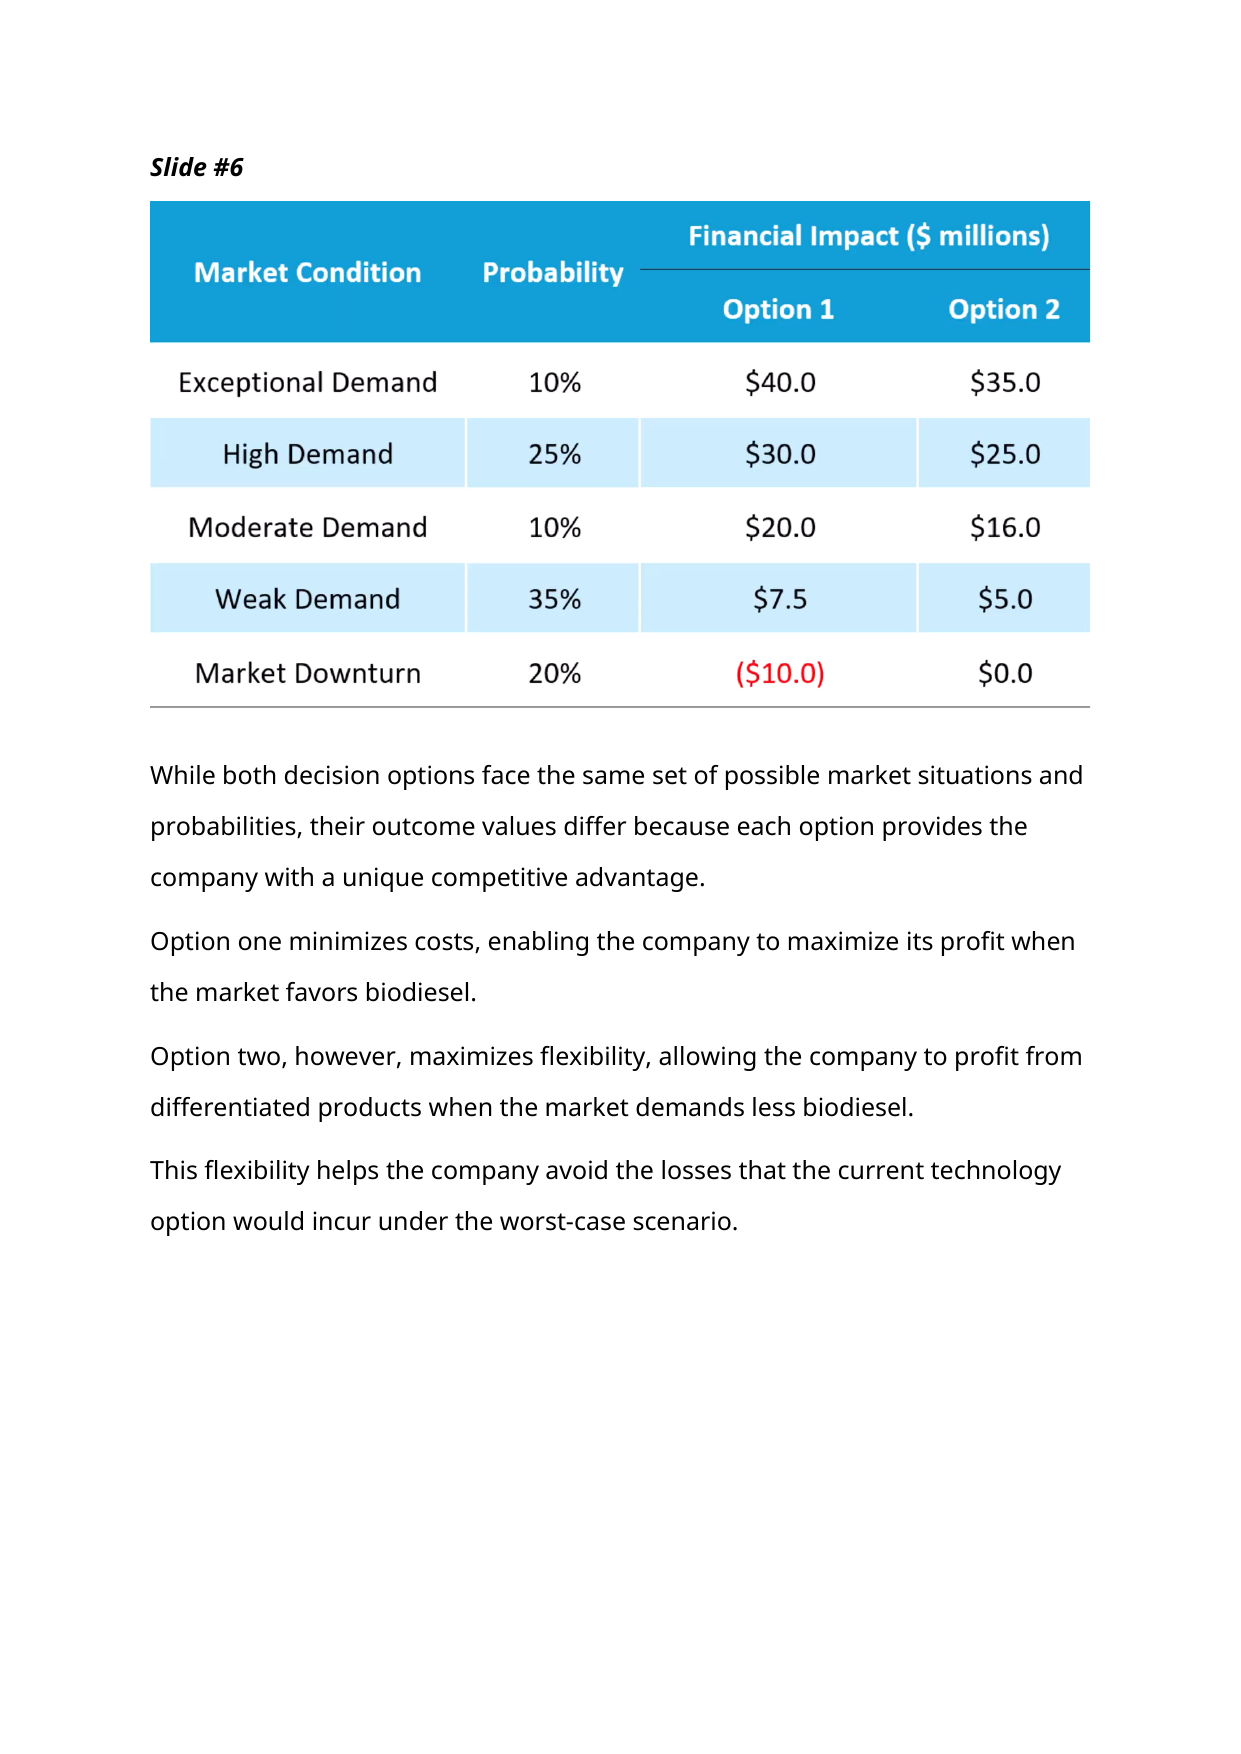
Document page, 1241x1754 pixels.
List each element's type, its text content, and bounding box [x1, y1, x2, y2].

text This flexibility helps the company avoid the losses that the current technology option would incur under the worst-case scenario. [150, 1153, 1090, 1238]
text Option one minimizes costs, enabling the company to maximize its profit when the market favors biodiesel. [150, 924, 1090, 1009]
subtitle Slide #6 [150, 150, 1090, 201]
text Option two, however, maximizes flexibility, allowing the company to profit from differentiated products when the market demands less biodiesel. [150, 1038, 1090, 1123]
text While both decision options face the same set of possible market situations and probabilities, their outcome values differ because each option provides the company with a unique competitive advantage. [150, 758, 1090, 894]
picture [150, 201, 1091, 339]
picture [150, 342, 1091, 729]
